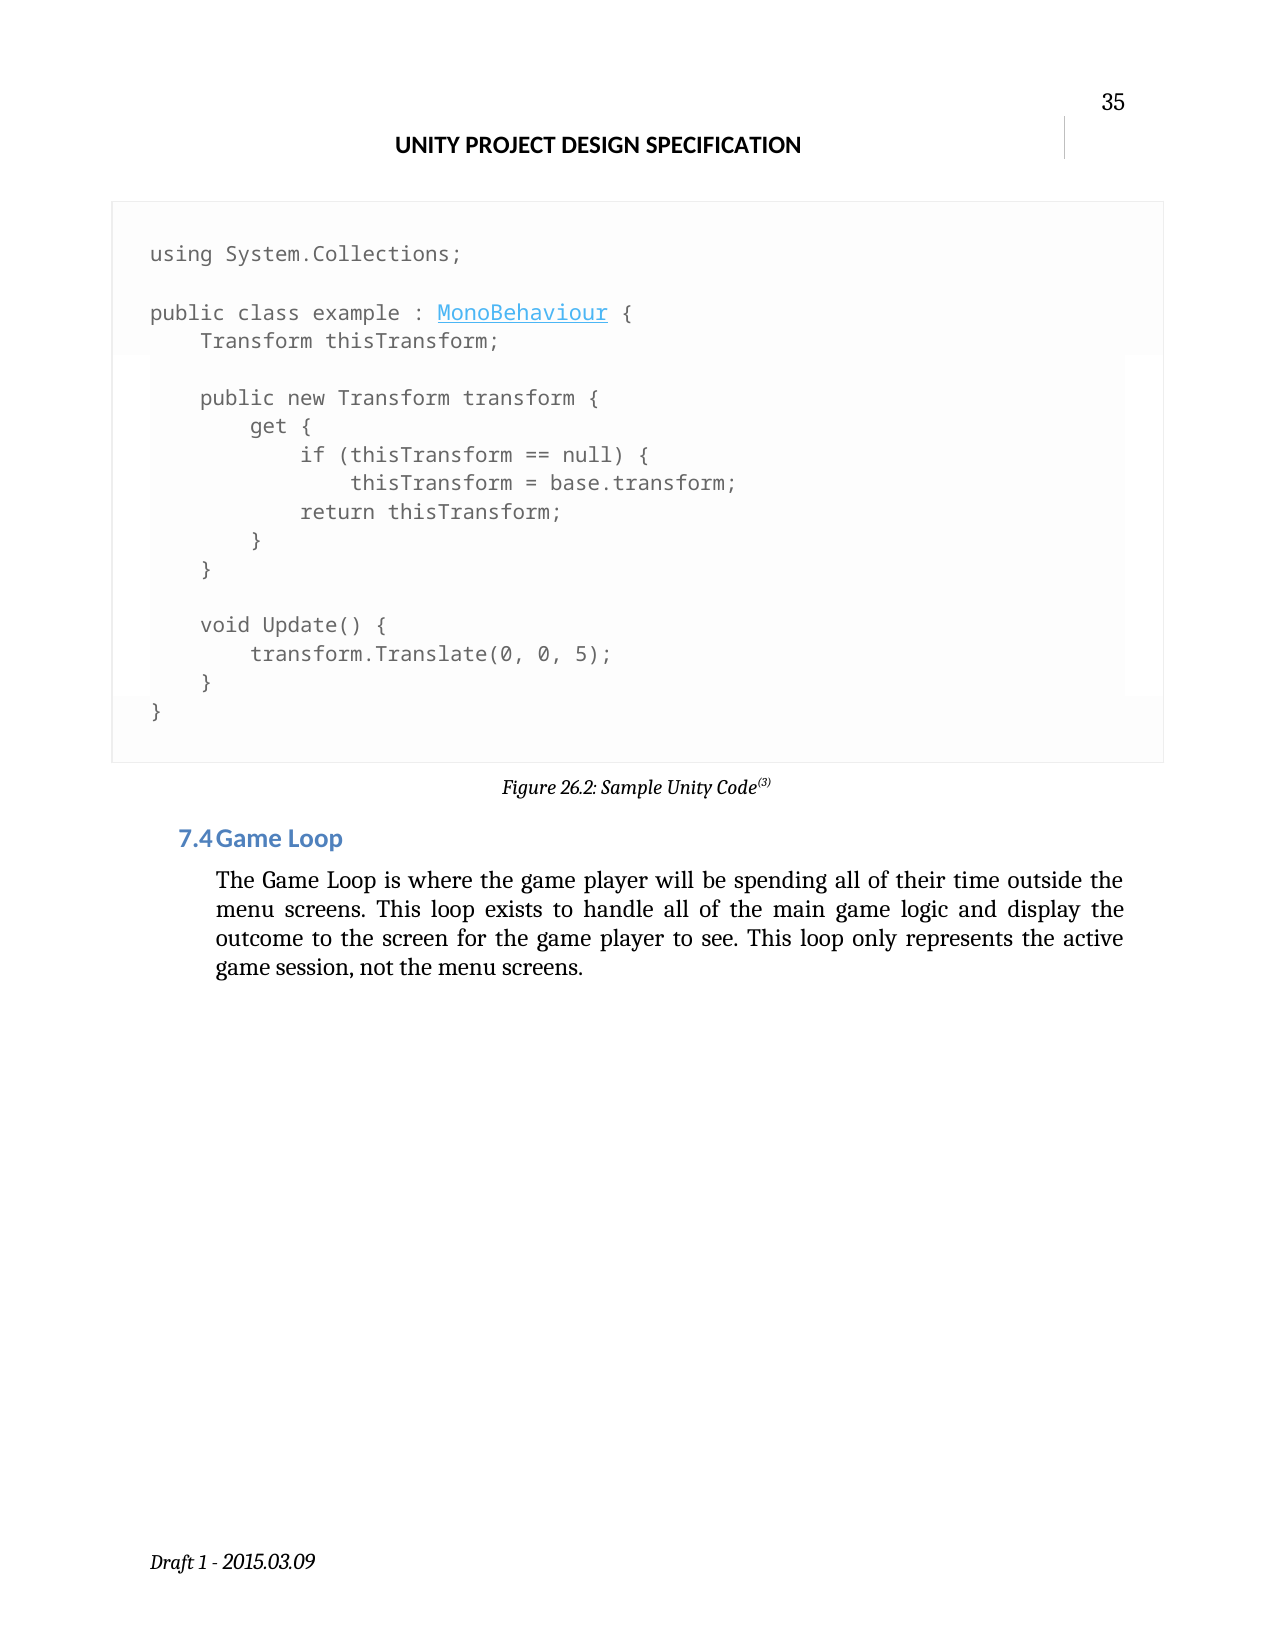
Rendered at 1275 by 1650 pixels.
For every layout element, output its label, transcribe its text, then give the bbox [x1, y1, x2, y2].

text Figure 26.2: Sample Unity Code(3) [150, 776, 1125, 800]
text get { [150, 412, 1125, 440]
text return thisTransform; [150, 497, 1125, 525]
text public new Transform transform { [150, 355, 1125, 412]
text The Game Loop is where the game player will be spending all of their time outside the menu screens. This loop exists to handle all of the main game logic and display the outcome to the screen for the game player to see. This loop only represents the active game session, not the menu screens. [216, 866, 1125, 981]
text } [150, 525, 1125, 554]
text transform.Translate(0, 0, 5); [150, 639, 1125, 657]
text using System.Collections; public class example : MonoBehaviour { Transform thisTransform; [113, 202, 1163, 355]
text if (thisTransform == null) { [150, 440, 1125, 468]
subtitle Game Loop [178, 821, 1125, 854]
text thisTransform = base.transform; [150, 468, 1125, 497]
text void Update() { [150, 611, 1125, 639]
text } [113, 657, 1163, 762]
text } [150, 554, 1125, 582]
